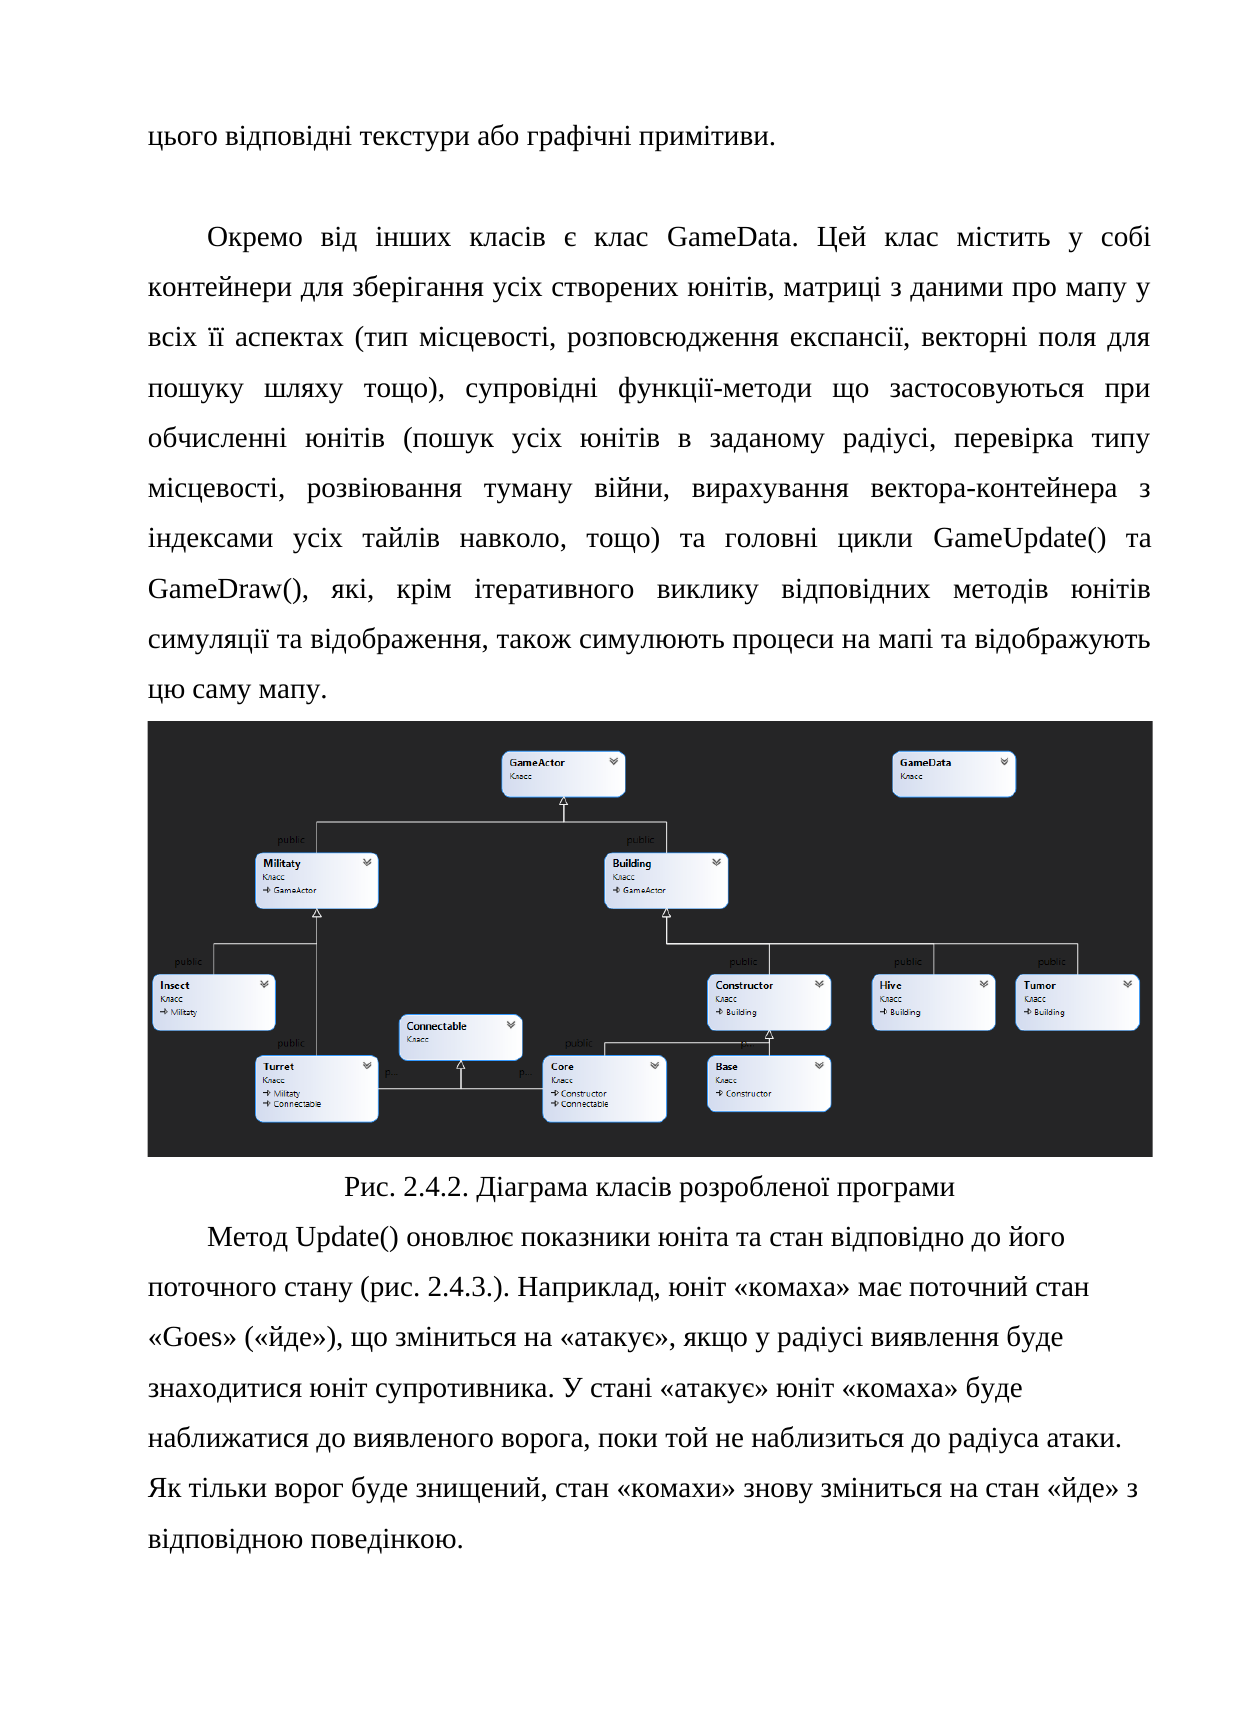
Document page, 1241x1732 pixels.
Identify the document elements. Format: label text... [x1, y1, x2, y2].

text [148, 118, 1152, 152]
text Окремо від інших класів є клас GameData. Цей клас містить у собі контейнери для зберігання усіх створених юнітів, матриці з даними про мапу у всіх її аспектах (тип місцевості, розповсюдження експансії, векторні поля для пошуку шляху тощо), супровідні функції-методи що застосовуються при обчисленні юнітів (пошук усіх юнітів в заданому радіусі, перевірка типу місцевості, розвіювання туману війни, вирахування вектора-контейнера з індексами усіх тайлів навколо, тощо) та головні цикли GameUpdate() та GameDraw(), які, крім ітеративного виклику відповідних методів юнітів симуляції та відображення, також симулюють процеси на мапі та відображують цю саму мапу. [148, 219, 1152, 705]
picture [147, 721, 1153, 1157]
text Рис. 2.4.2. Діаграма класів розробленої програми [148, 1169, 1152, 1202]
text Метод Update() оновлює показники юніта та стан відповідно до його поточного стану (рис. 2.4.3.). Наприклад, юніт «комаха» має поточний стан «Goes» («йде»), що зміниться на «атакує», якщо у радіусі виявлення буде знаходитися юніт супротивника. У стані «атакує» юніт «комаха» буде наближатися до виявленого ворога, поки той не наблизиться до радіуса атаки. Як тільки ворог буде знищений, стан «комахи» знову зміниться на стан «йде» з відповідною поведінкою. [148, 1219, 1152, 1554]
